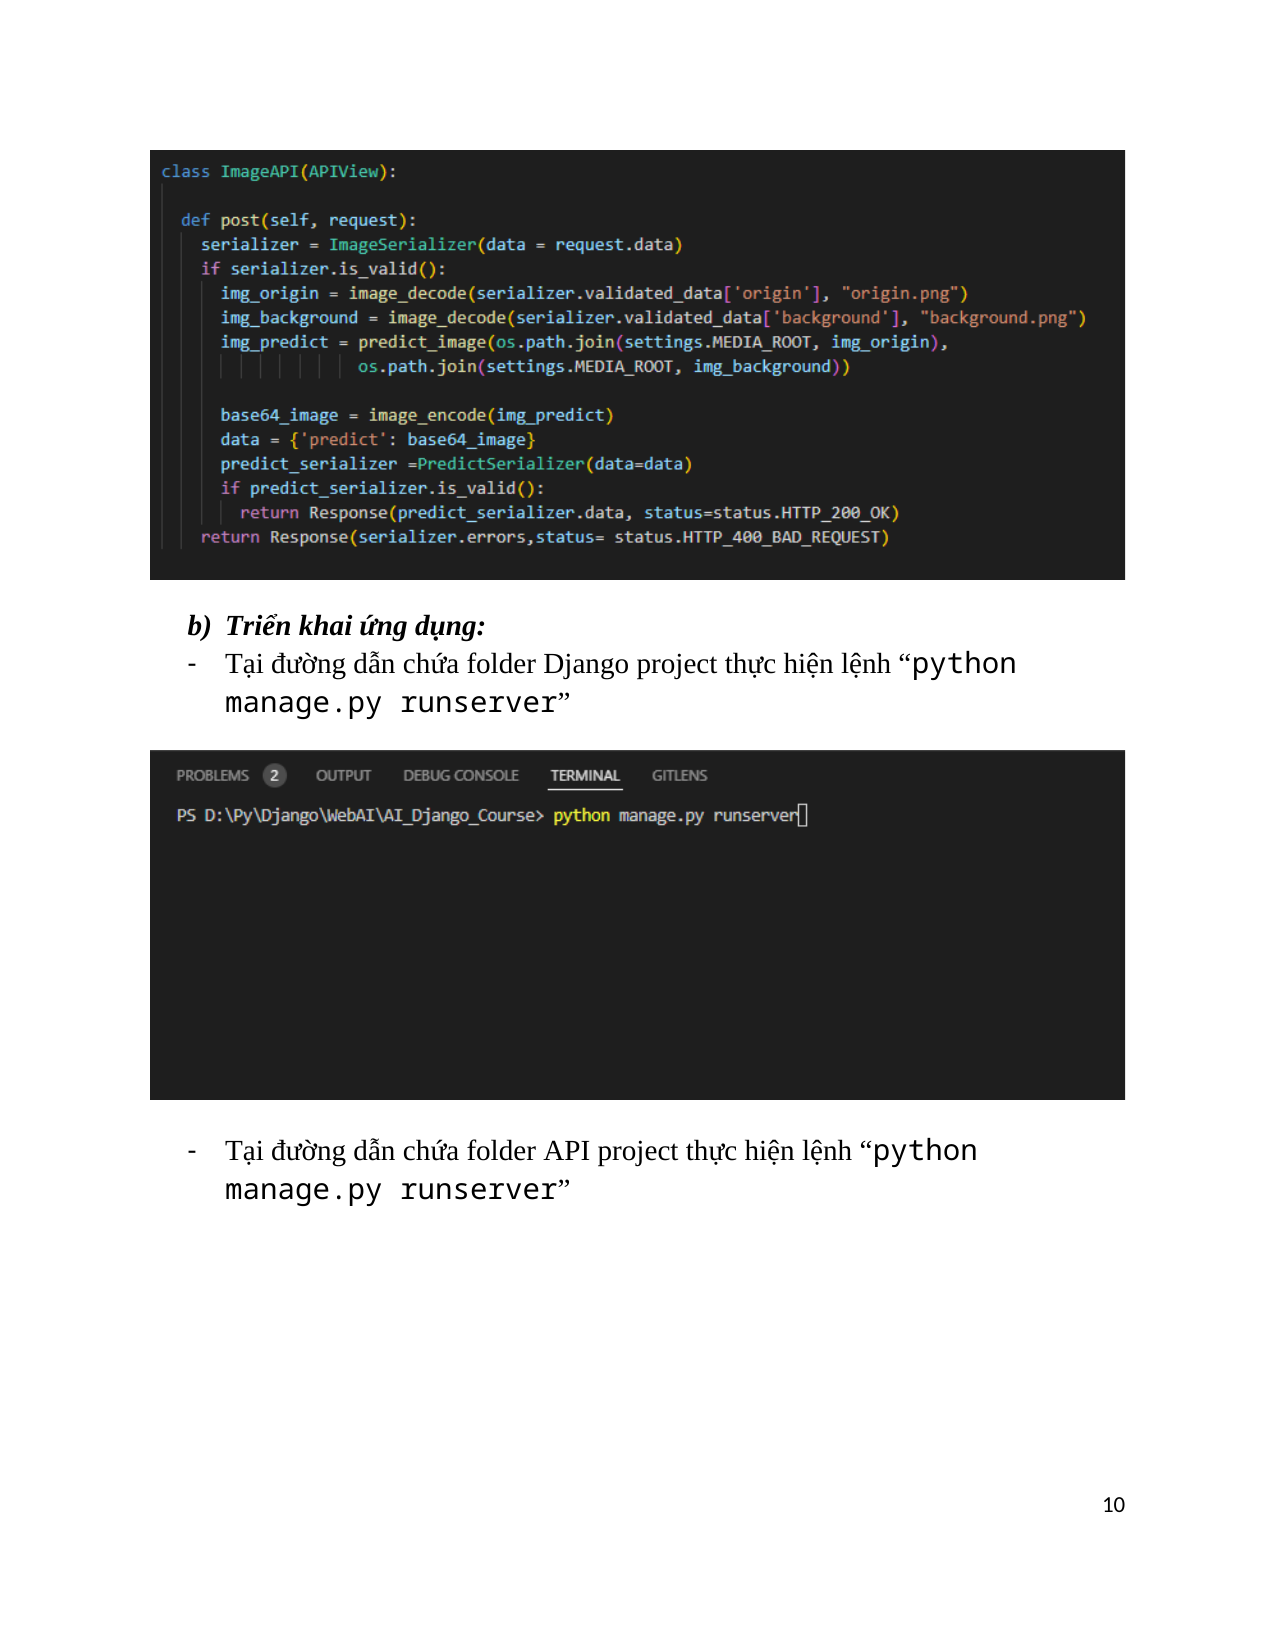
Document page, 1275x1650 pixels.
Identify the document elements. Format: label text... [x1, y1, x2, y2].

picture [150, 150, 1125, 580]
list Triển khai ứng dụng: [187, 608, 1125, 642]
picture [150, 750, 1125, 1100]
list Tại đường dẫn chứa folder Django project thực hiện lệnh “python manage.py runserver” [187, 642, 1125, 721]
list Tại đường dẫn chứa folder API project thực hiện lệnh “python manage.py runserver” [187, 1129, 1125, 1208]
